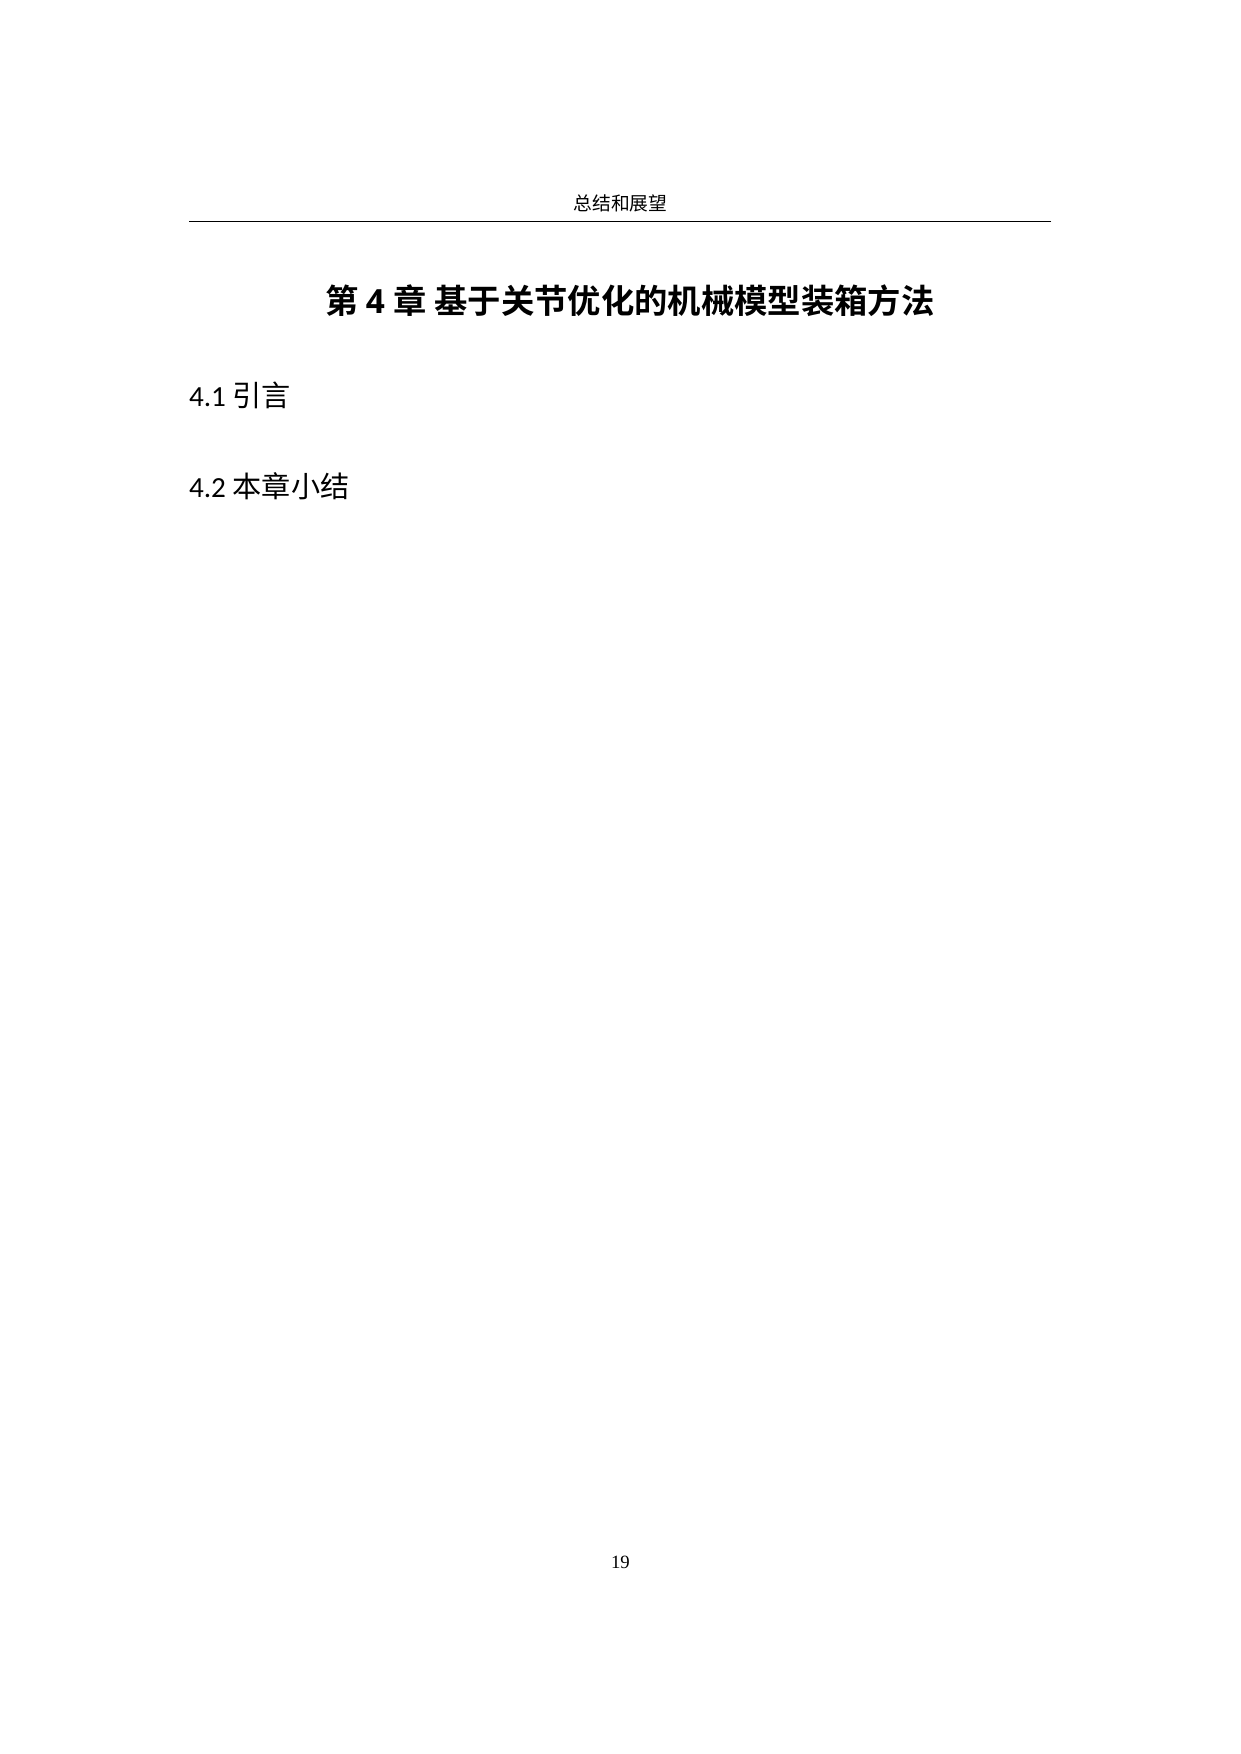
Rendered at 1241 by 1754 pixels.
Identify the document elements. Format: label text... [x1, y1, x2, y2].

subtitle 基于关节优化的机械模型装箱方法 [262, 274, 1051, 323]
text 本章小结 [189, 464, 1051, 506]
text 引言 [189, 373, 1051, 414]
